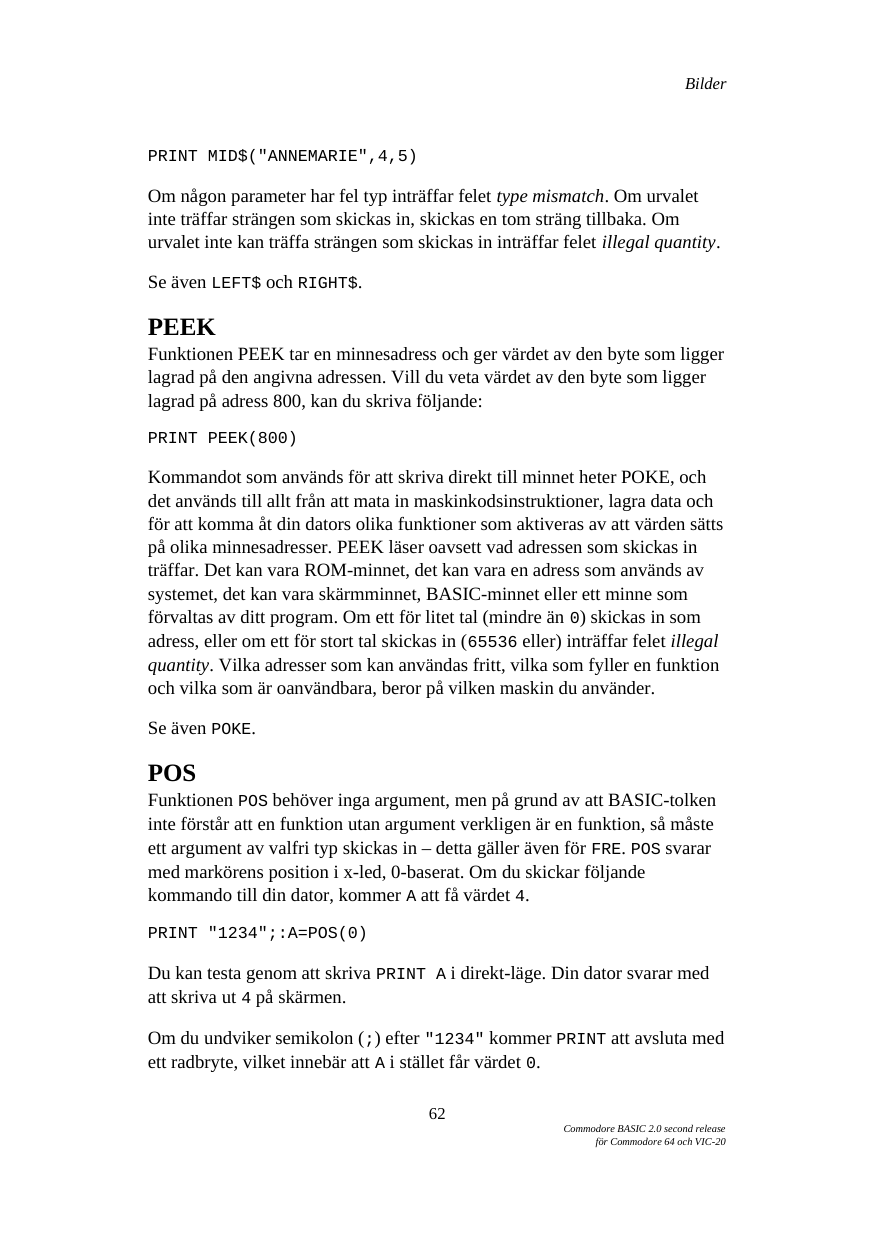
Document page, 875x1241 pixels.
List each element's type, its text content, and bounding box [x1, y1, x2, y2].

text Kommandot som används för att skriva direkt till minnet heter POKE, och det används till allt från att mata in maskinkodsinstruktioner, lagra data och för att komma åt din dators olika funktioner som aktiveras av att värden sätts på olika minnesadresser. PEEK läser oavsett vad adressen som skickas in träffar. Det kan vara ROM-minnet, det kan vara en adress som används av systemet, det kan vara skärmminnet, BASIC-minnet eller ett minne som förvaltas av ditt program. Om ett för litet tal (mindre än 0) skickas in som adress, eller om ett för stort tal skickas in (65536 eller) inträffar felet illegal quantity. Vilka adresser som kan användas fritt, vilka som fyller en funktion och vilka som är oanvändbara, beror på vilken maskin du använder. [148, 466, 726, 699]
text PRINT MID$("ANNEMARIE",4,5) [148, 148, 726, 167]
text PRINT "1234";:A=POS(0) [148, 925, 726, 944]
text Om du undviker semikolon (;) efter "1234" kommer PRINT att avsluta med ett radbryte, vilket innebär att A i stället får värdet 0. [148, 1027, 726, 1074]
text Se även POKE. [148, 717, 726, 740]
text PRINT PEEK(800) [148, 429, 726, 448]
text Om någon parameter har fel typ inträffar felet type mismatch. Om urvalet inte träffar strängen som skickas in, skickas en tom sträng tillbaka. Om urvalet inte kan träffa strängen som skickas in inträffar felet illegal quantity. [148, 185, 726, 253]
subtitle PEEK [148, 312, 726, 341]
text Funktionen POS behöver inga argument, men på grund av att BASIC-tolken inte förstår att en funktion utan argument verkligen är en funktion, så måste ett argument av valfri typ skickas in – detta gäller även för FRE. POS svarar med markörens position i x-led, 0-baserat. Om du skickar följande kommando till din dator, kommer A att få värdet 4. [148, 789, 726, 906]
text Se även LEFT$ och RIGHT$. [148, 271, 726, 293]
subtitle POS [148, 758, 726, 787]
text Du kan testa genom att skriva PRINT A i direkt-läge. Din dator svarar med att skriva ut 4 på skärmen. [148, 962, 726, 1008]
text Funktionen PEEK tar en minnesadress och ger värdet av den byte som ligger lagrad på den angivna adressen. Vill du veta värdet av den byte som ligger lagrad på adress 800, kan du skriva följande: [148, 343, 726, 411]
